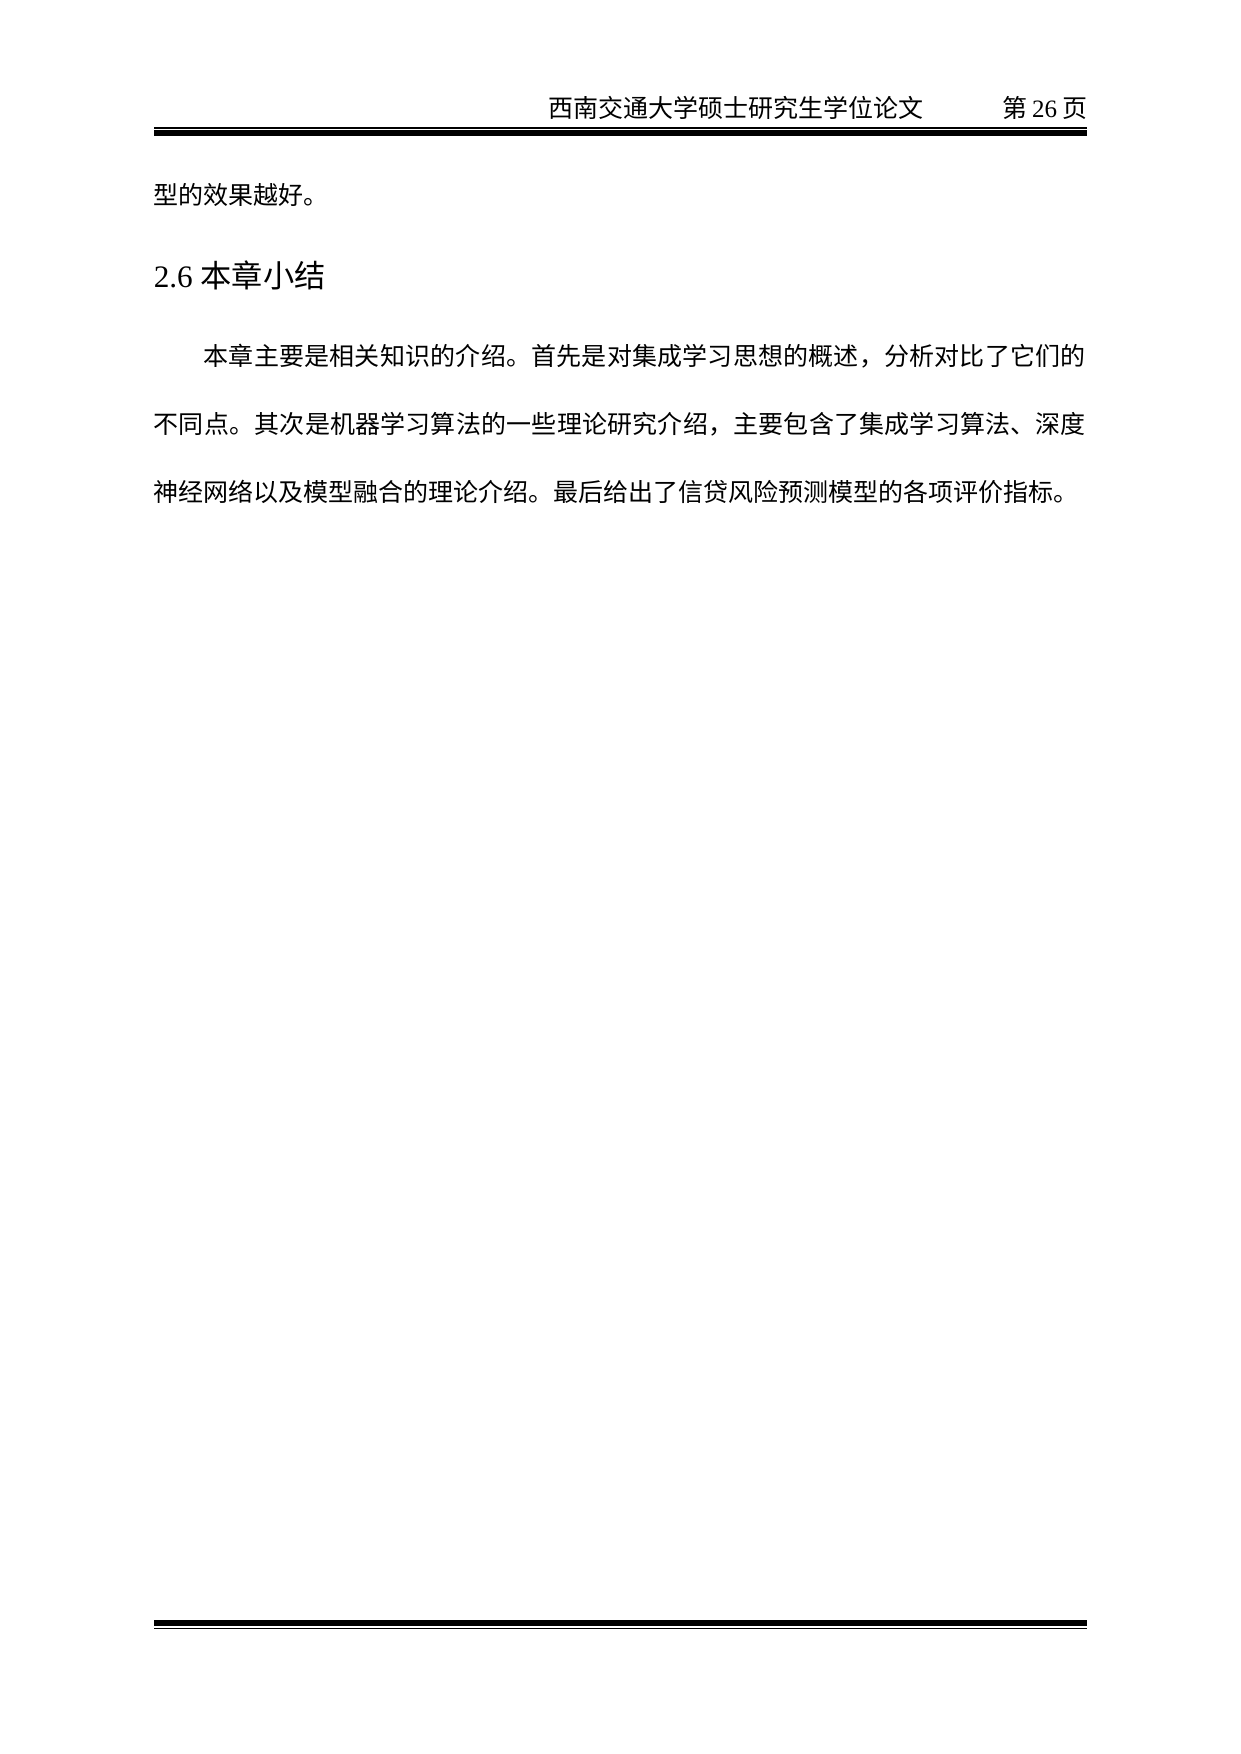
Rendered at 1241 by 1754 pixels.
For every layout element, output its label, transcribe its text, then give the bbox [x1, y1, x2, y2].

text 本章主要是相关知识的介绍。首先是对集成学习思想的概述，分析对比了它们的不同点。其次是机器学习算法的一些理论研究介绍，主要包含了集成学习算法、深度神经网络以及模型融合的理论介绍。最后给出了信贷风险预测模型的各项评价指标。 [153, 321, 1087, 524]
subtitle 2.6 本章小结 [153, 240, 1087, 308]
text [153, 160, 1087, 228]
